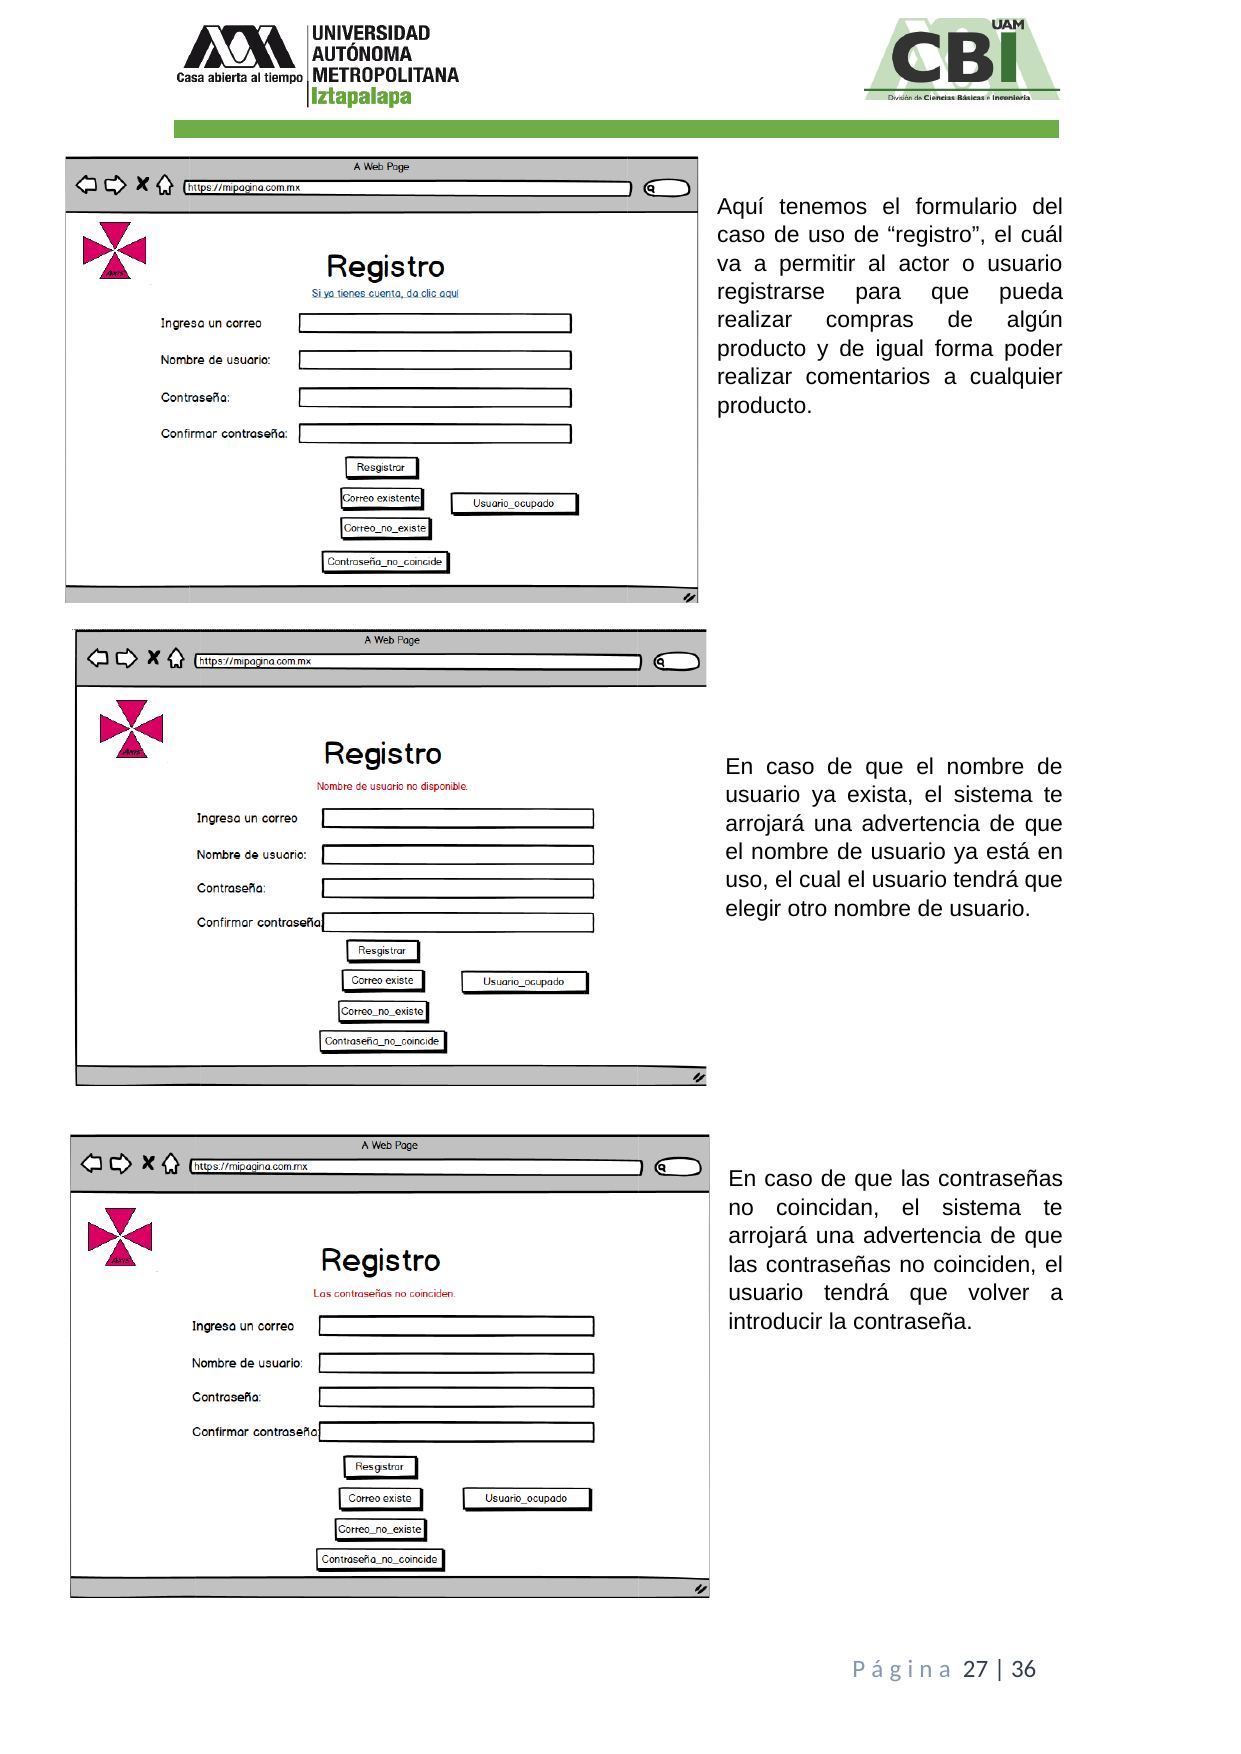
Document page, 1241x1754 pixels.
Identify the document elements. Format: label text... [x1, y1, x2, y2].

text En caso de que las contraseñas no coincidan, el sistema te arrojará una advertencia de que las contraseñas no coinciden, el usuario tendrá que volver a introducir la contraseña. [710, 1165, 1063, 1334]
picture [65, 156, 699, 603]
picture [71, 629, 707, 1086]
picture [863, 18, 1060, 100]
picture [177, 25, 459, 109]
text Aquí tenemos el formulario del caso de uso de “registro”, el cuál va a permitir al actor o usuario registrarse para que pueda realizar compras de algún producto y de igual forma poder realizar comentarios a cualquier producto. [699, 193, 1063, 418]
text En caso de que el nombre de usuario ya exista, el sistema te arrojará una advertencia de que el nombre de usuario ya está en uso, el cual el usuario tendrá que elegir otro nombre de usuario. [707, 753, 1063, 921]
picture [70, 1134, 710, 1598]
